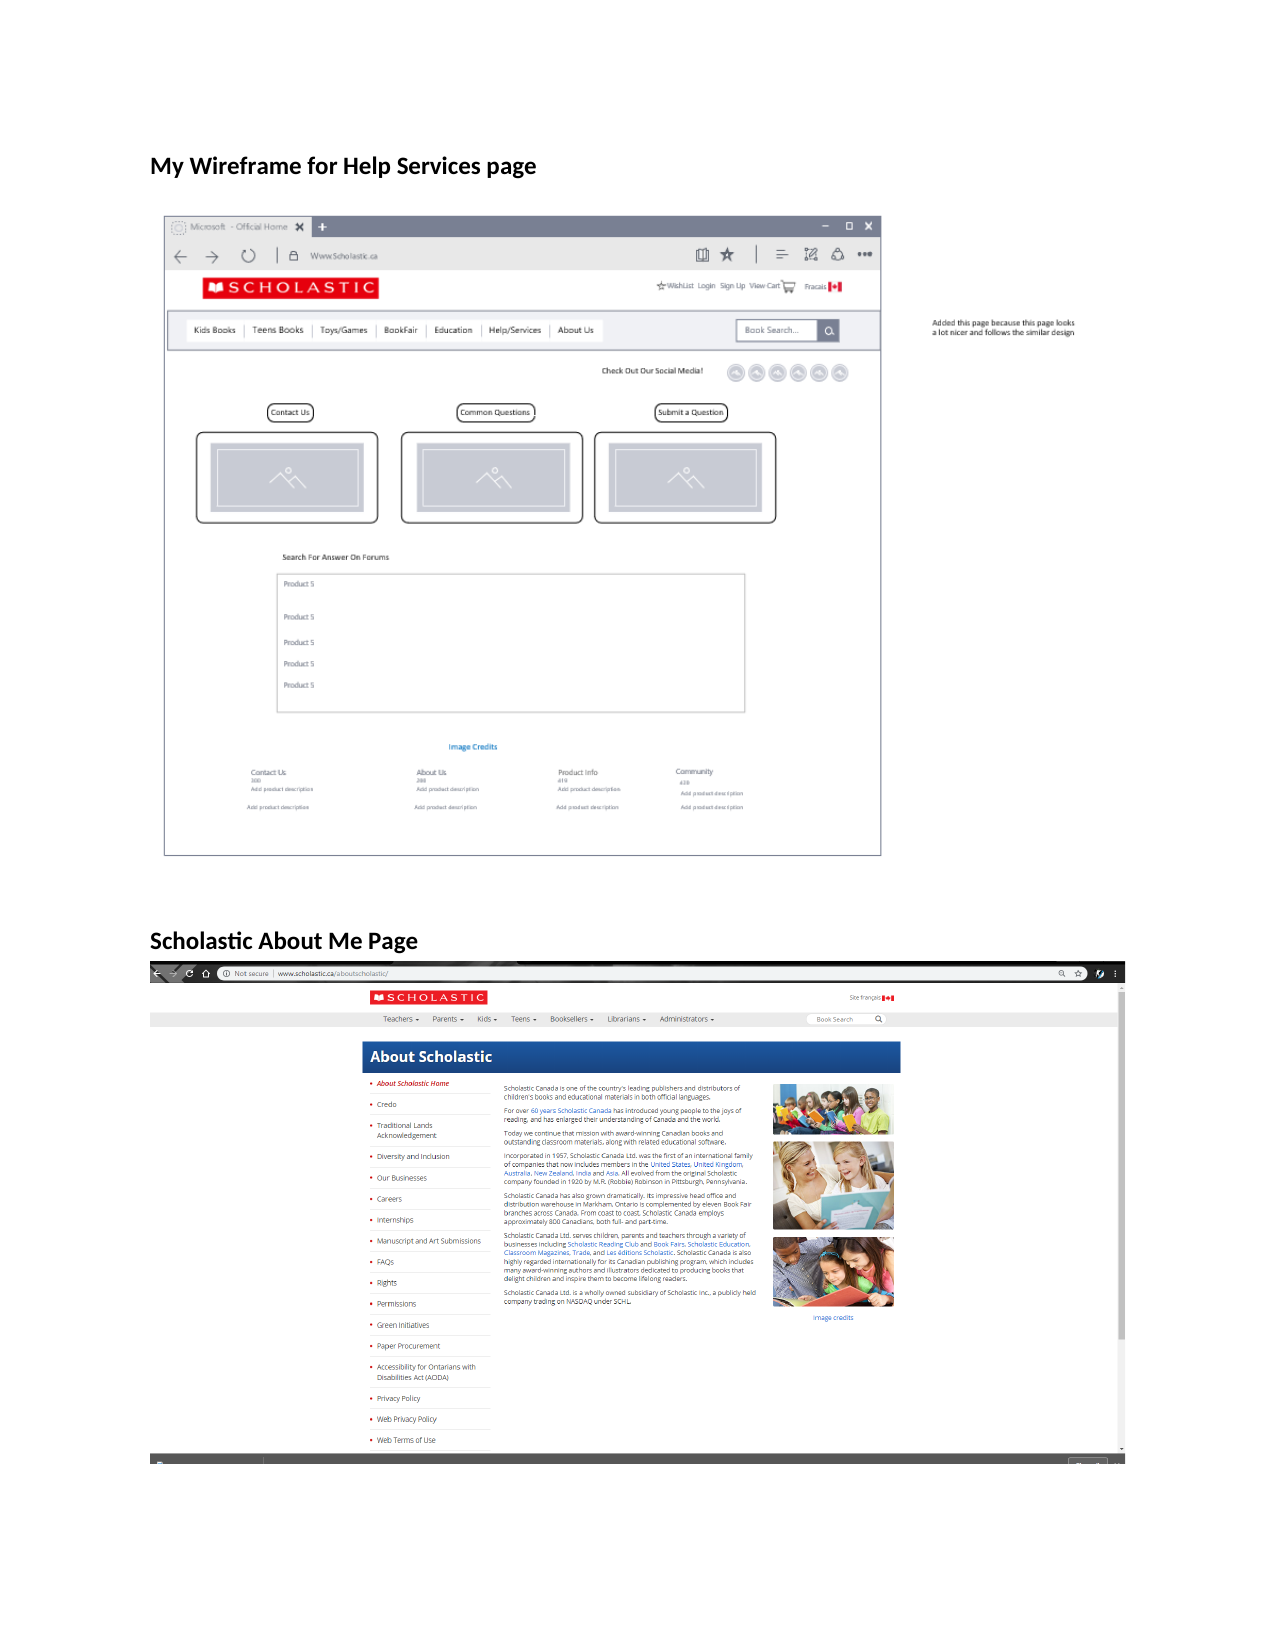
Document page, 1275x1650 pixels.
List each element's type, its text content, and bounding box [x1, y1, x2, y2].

text My Wireframe for Help Services page [150, 150, 1125, 181]
text Scholastic About Me Page [150, 925, 1125, 955]
picture [150, 961, 1125, 1464]
picture [150, 186, 1089, 920]
